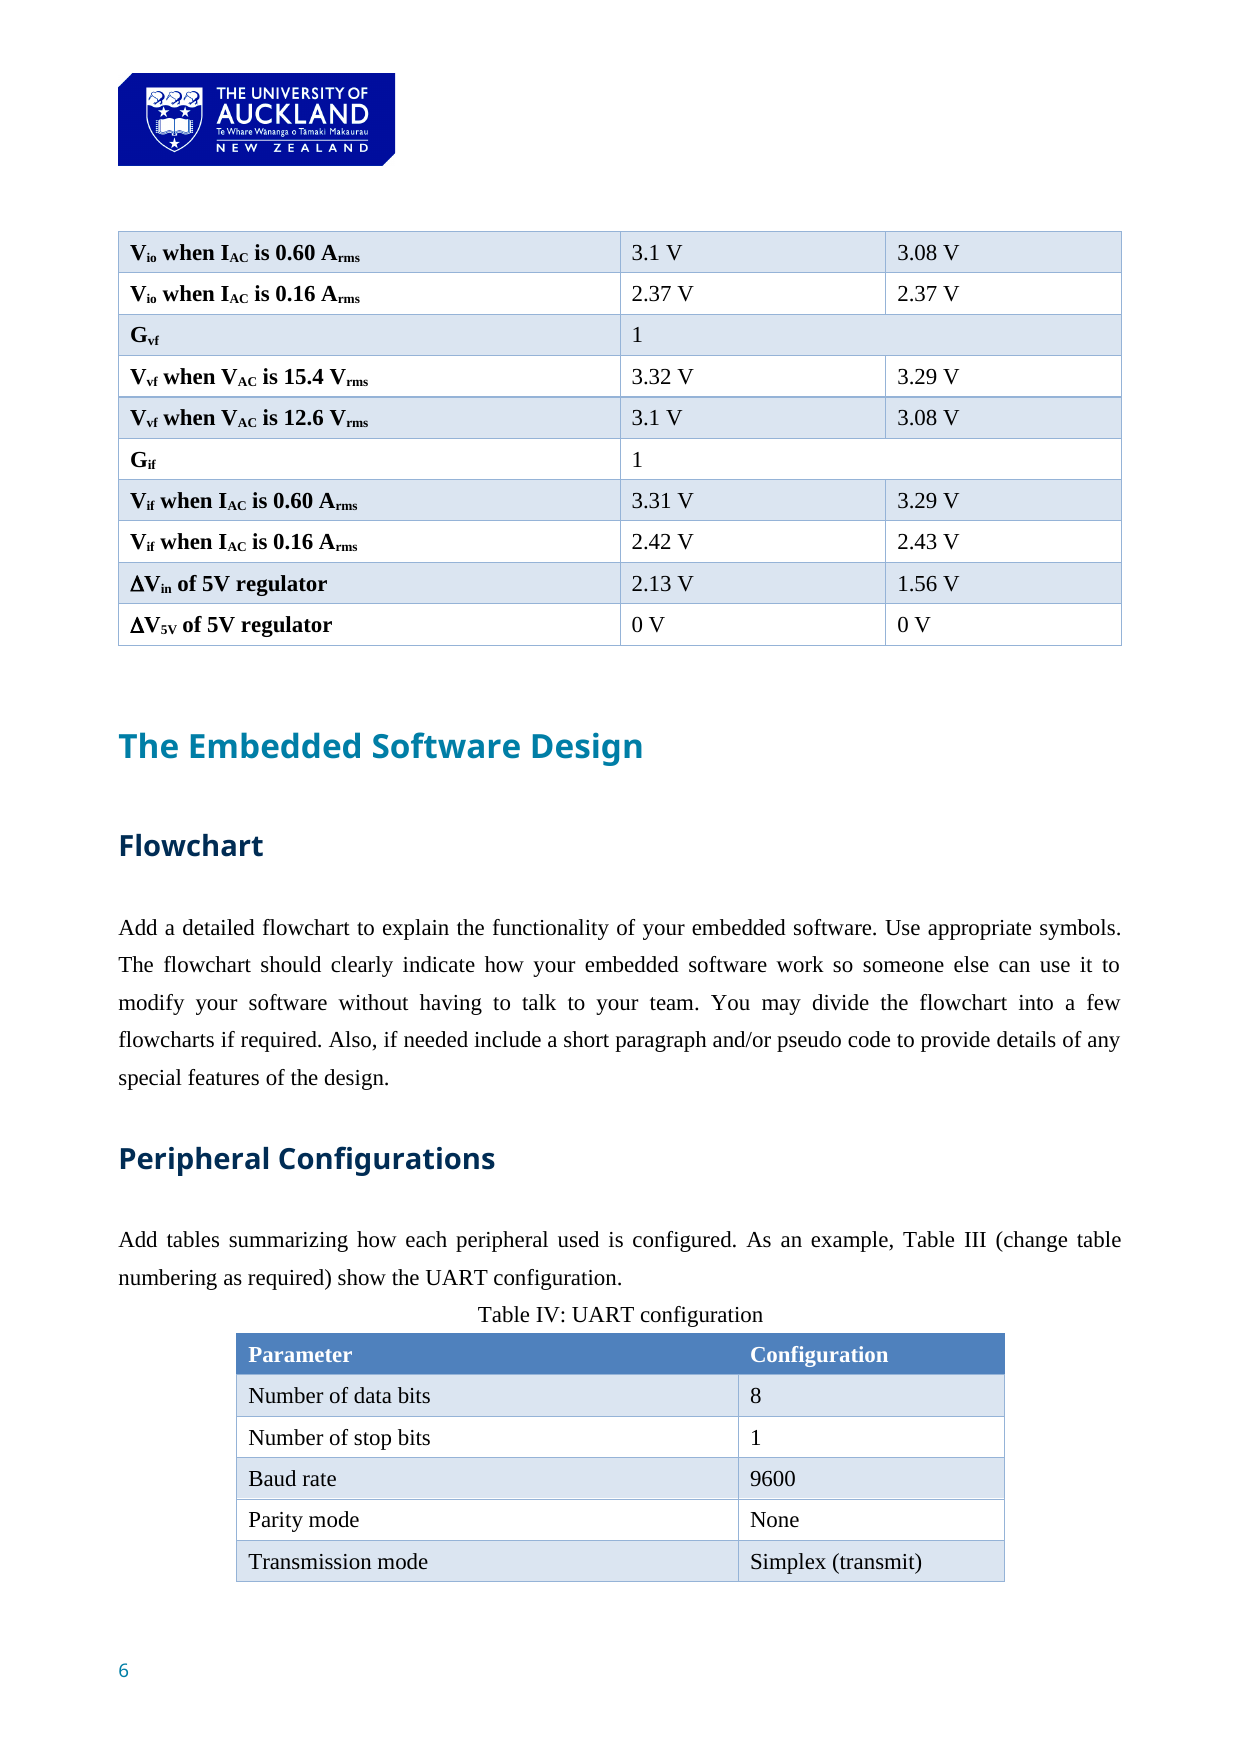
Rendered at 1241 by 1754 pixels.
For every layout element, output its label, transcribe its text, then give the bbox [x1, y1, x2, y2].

table_cell Gif [119, 439, 620, 479]
table_cell Vvf when VAC is 15.4 Vrms [119, 356, 620, 396]
table_cell Gvf [119, 315, 620, 355]
text Add a detailed flowchart to explain the functionality of your embedded software. Use appropriate symbols. The flowchart should clearly indicate how your embedded software work so someone else can use it to modify your software without having to talk to your team. You may divide the flowchart into a few flowcharts if required. Also, if needed include a short paragraph and/or pseudo code to provide details of any special features of the design. [118, 908, 1123, 1096]
picture [118, 73, 396, 166]
table_cell None [739, 1500, 1004, 1540]
table_cell Vio when IAC is 0.60 Arms [119, 232, 620, 272]
table_cell 1.56 V [886, 563, 1121, 603]
table_cell V5V of 5V regulator [119, 604, 620, 644]
table_cell Number of data bits [237, 1375, 738, 1416]
table_cell 3.29 V [886, 480, 1121, 520]
table_cell Vvf when VAC is 12.6 Vrms [119, 398, 620, 438]
subtitle Flowchart [118, 808, 1123, 883]
table_cell 3.08 V [886, 398, 1121, 438]
table_cell 3.31 V [621, 480, 885, 520]
table_cell 1 [739, 1417, 1004, 1457]
table_cell 2.37 V [886, 273, 1121, 314]
table_cell 1 [621, 439, 1121, 479]
table_cell 3.1 V [621, 398, 885, 438]
table_cell Baud rate [237, 1458, 738, 1498]
table_cell 3.29 V [886, 356, 1121, 396]
table_cell Vin of 5V regulator [119, 563, 620, 603]
table_header Parameter [237, 1334, 738, 1374]
subtitle Peripheral Configurations [118, 1121, 1123, 1196]
table_cell Simplex (transmit) [739, 1541, 1004, 1581]
table_cell 8 [739, 1375, 1004, 1416]
subtitle The Embedded Software Design [118, 708, 1123, 783]
text Add tables summarizing how each peripheral used is configured. As an example, Table III (change table numbering as required) show the UART configuration. [118, 1221, 1123, 1296]
table_cell 3.32 V [621, 356, 885, 396]
table_cell Number of stop bits [237, 1417, 738, 1457]
table_cell Vif when IAC is 0.60 Arms [119, 480, 620, 520]
table_cell 2.43 V [886, 521, 1121, 562]
table_cell 3.1 V [621, 232, 885, 272]
table_cell 0 V [886, 604, 1121, 644]
table_cell 2.13 V [621, 563, 885, 603]
table_cell 2.42 V [621, 521, 885, 562]
table_cell Transmission mode [237, 1541, 738, 1581]
table_cell Parity mode [237, 1500, 738, 1540]
table_cell 2.37 V [621, 273, 885, 314]
table_cell 9600 [739, 1458, 1004, 1498]
table_cell 1 [621, 315, 1121, 355]
table_cell Vio when IAC is 0.16 Arms [119, 273, 620, 314]
table_cell 0 V [621, 604, 885, 644]
text Table IV: UART configuration [118, 1296, 1123, 1333]
table_cell Vif when IAC is 0.16 Arms [119, 521, 620, 562]
table_header Configuration [739, 1334, 1004, 1374]
table_cell 3.08 V [886, 232, 1121, 272]
